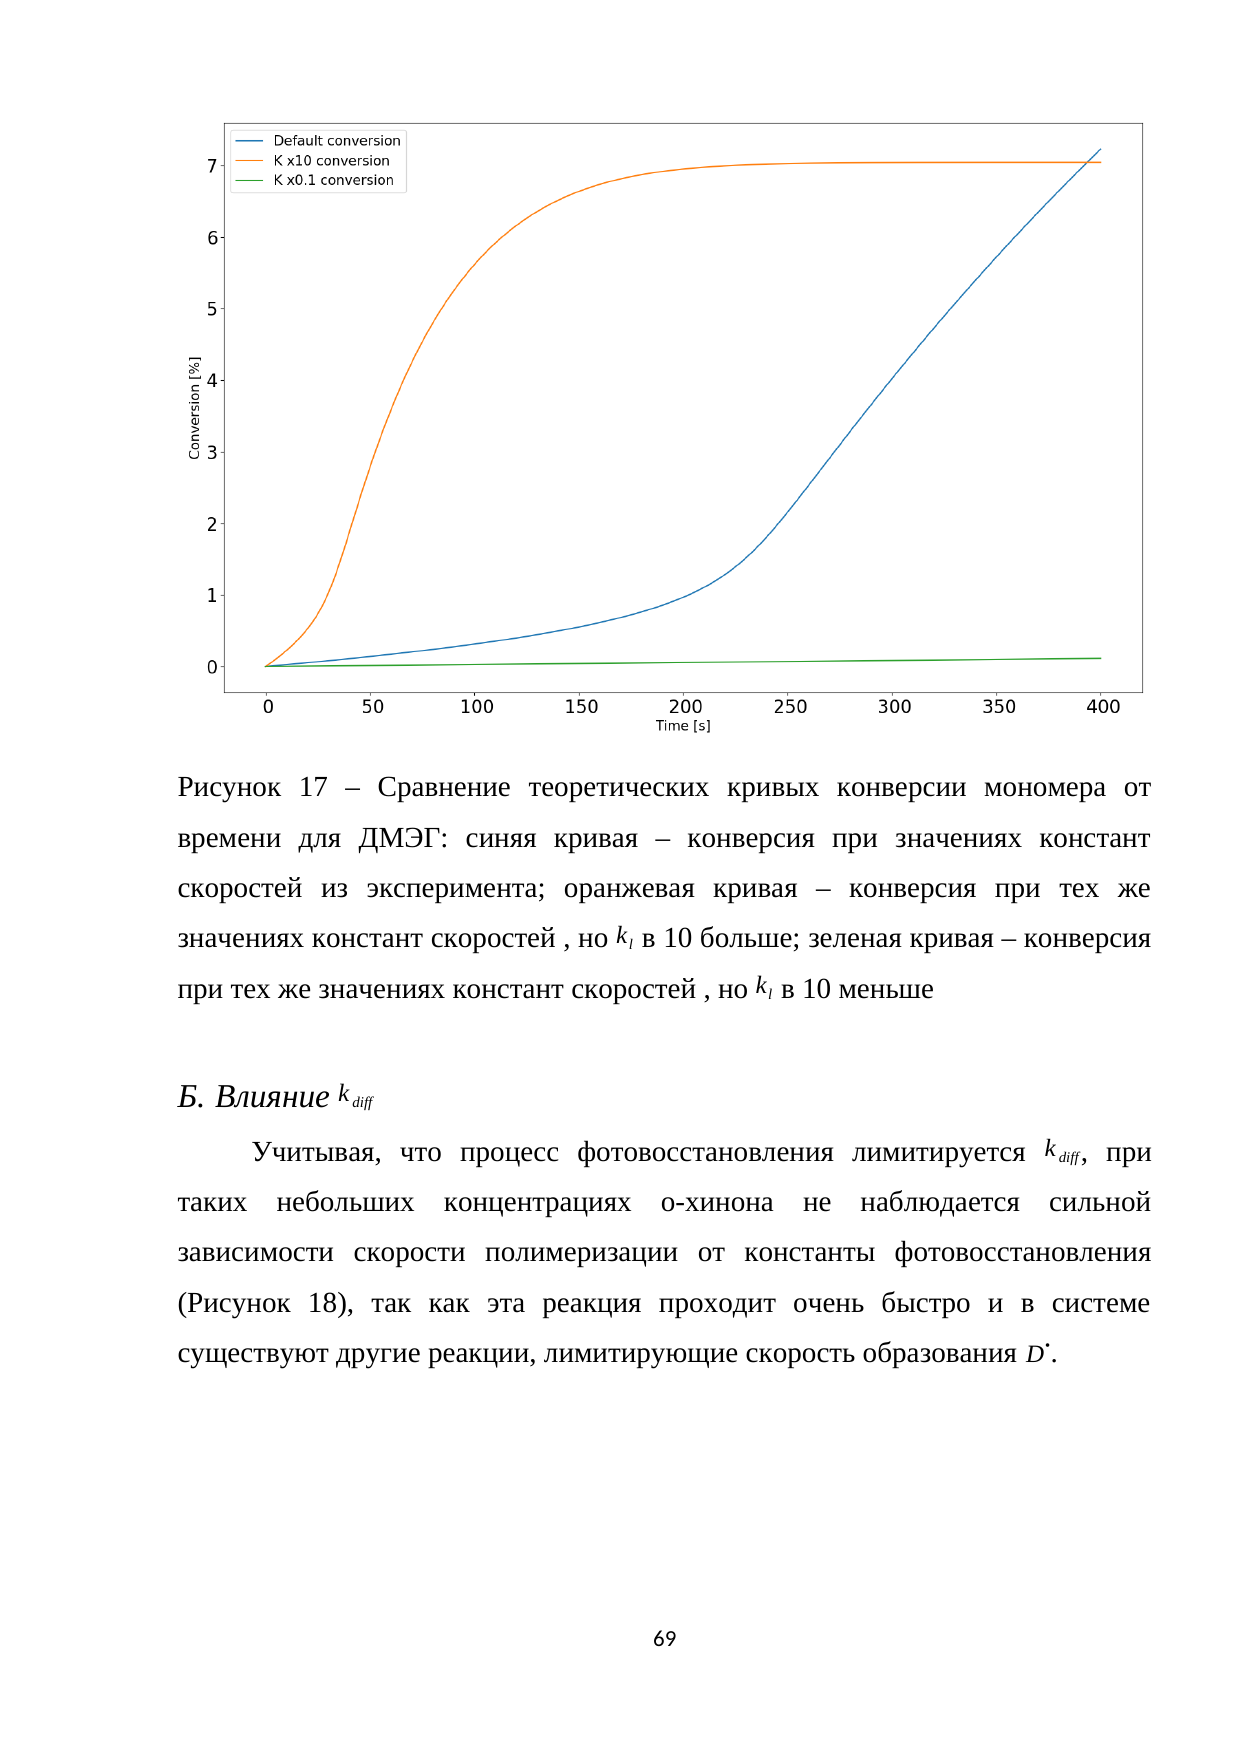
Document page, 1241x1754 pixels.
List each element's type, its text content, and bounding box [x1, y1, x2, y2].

list Влияние [177, 1076, 1152, 1114]
picture [177, 118, 1152, 736]
text Учитывая, что процесс фотовосстановления лимитируется , при таких небольших концентрациях о-хинона не наблюдается сильной зависимости скорости полимеризации от константы фотовосстановления (Рисунок 18), так как эта реакция проходит очень быстро и в системе существуют другие реакции, лимитирующие скорость образования . [177, 1134, 1152, 1368]
